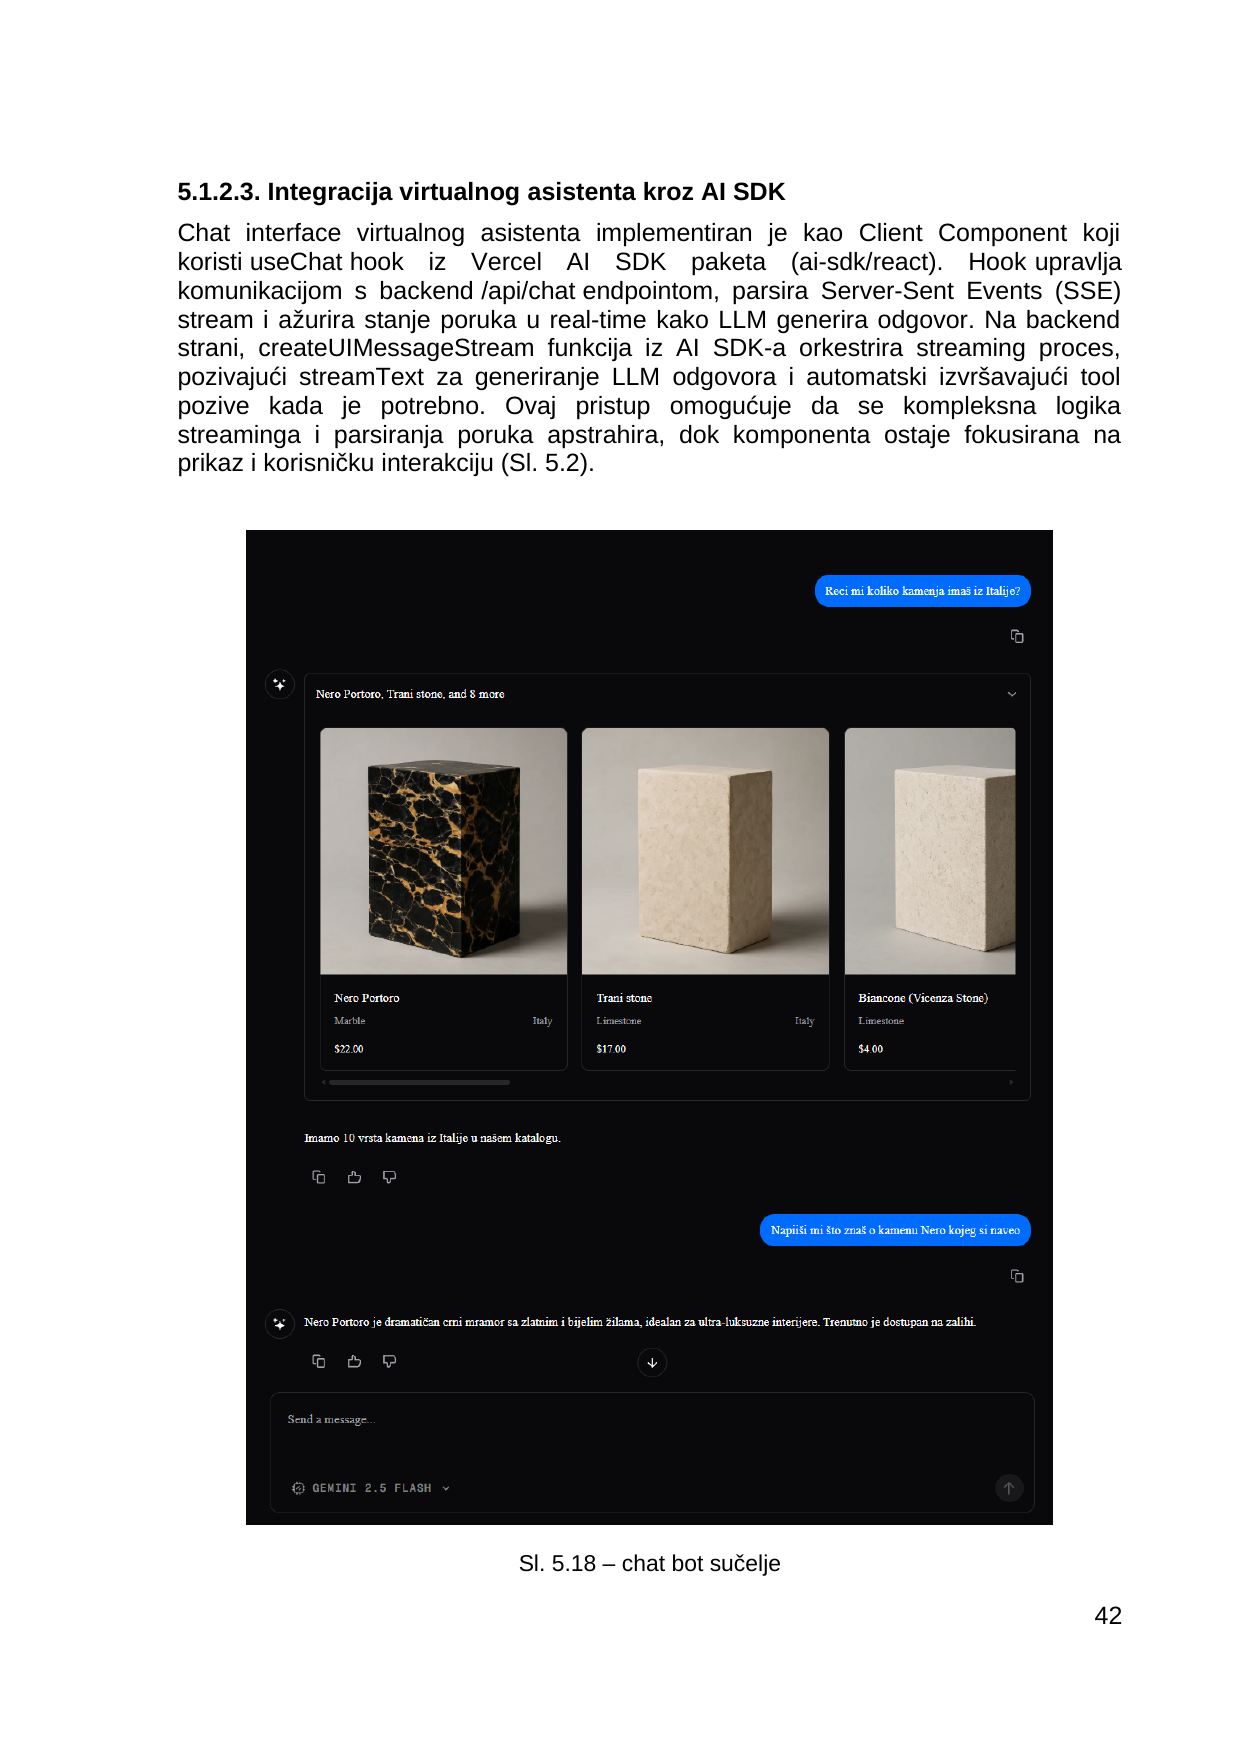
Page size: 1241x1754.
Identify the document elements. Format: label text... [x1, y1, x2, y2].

text Chat interface virtualnog asistenta implementiran je kao Client Component koji koristi useChat hook iz Vercel AI SDK paketa (ai-sdk/react). Hook upravlja komunikacijom s backend /api/chat endpointom, parsira Server-Sent Events (SSE) stream i ažurira stanje poruka u real-time kako LLM generira odgovor. Na backend strani, createUIMessageStream funkcija iz AI SDK-a orkestrira streaming proces, pozivajući streamText za generiranje LLM odgovora i automatski izvršavajući tool pozive kada je potrebno. Ovaj pristup omogućuje da se kompleksna logika streaminga i parsiranja poruka apstrahira, dok komponenta ostaje fokusirana na prikaz i korisničku interakciju (Sl. 5.2). [177, 218, 1122, 477]
picture [246, 530, 1053, 1525]
subtitle 5.1.2.3. Integracija virtualnog asistenta kroz AI SDK [177, 177, 1122, 206]
